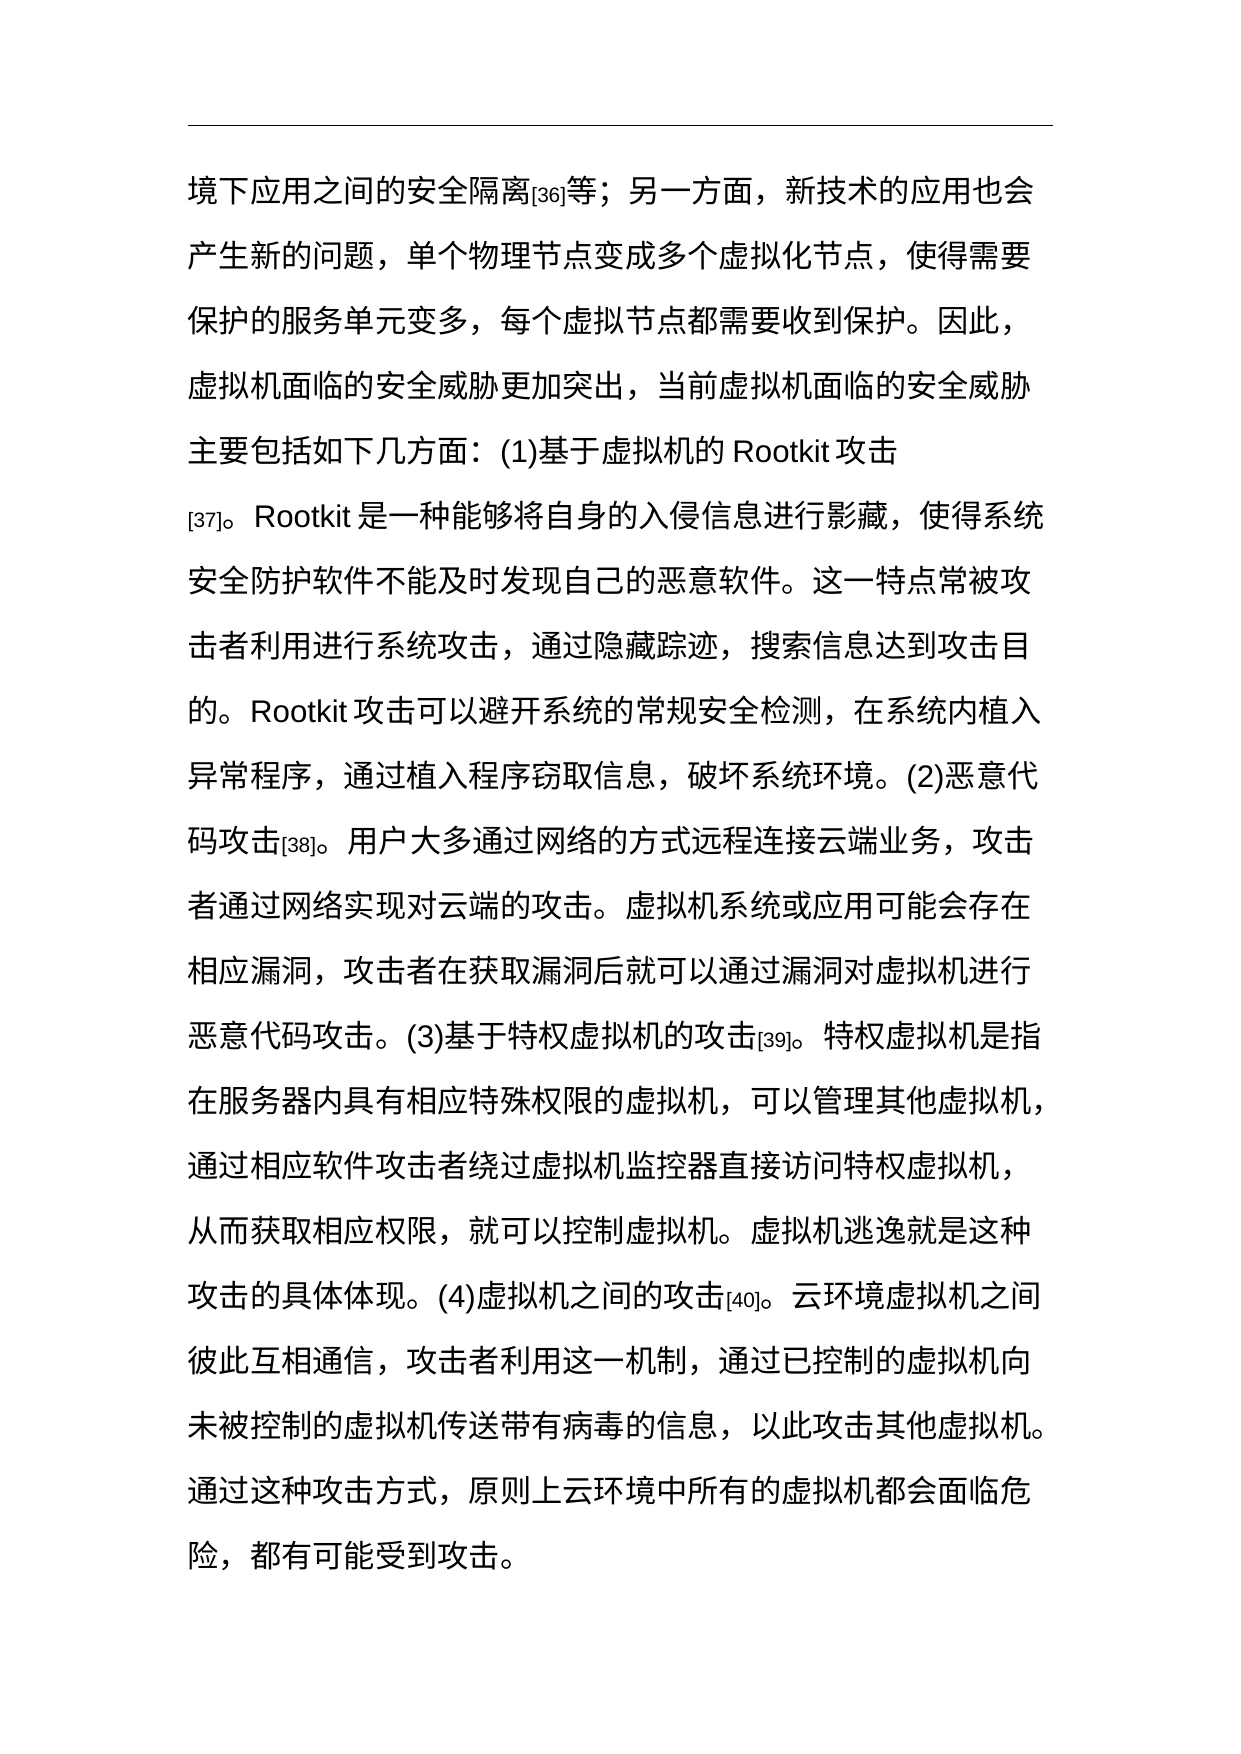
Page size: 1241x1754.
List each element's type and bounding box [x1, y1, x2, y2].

text [187, 157, 1053, 1587]
